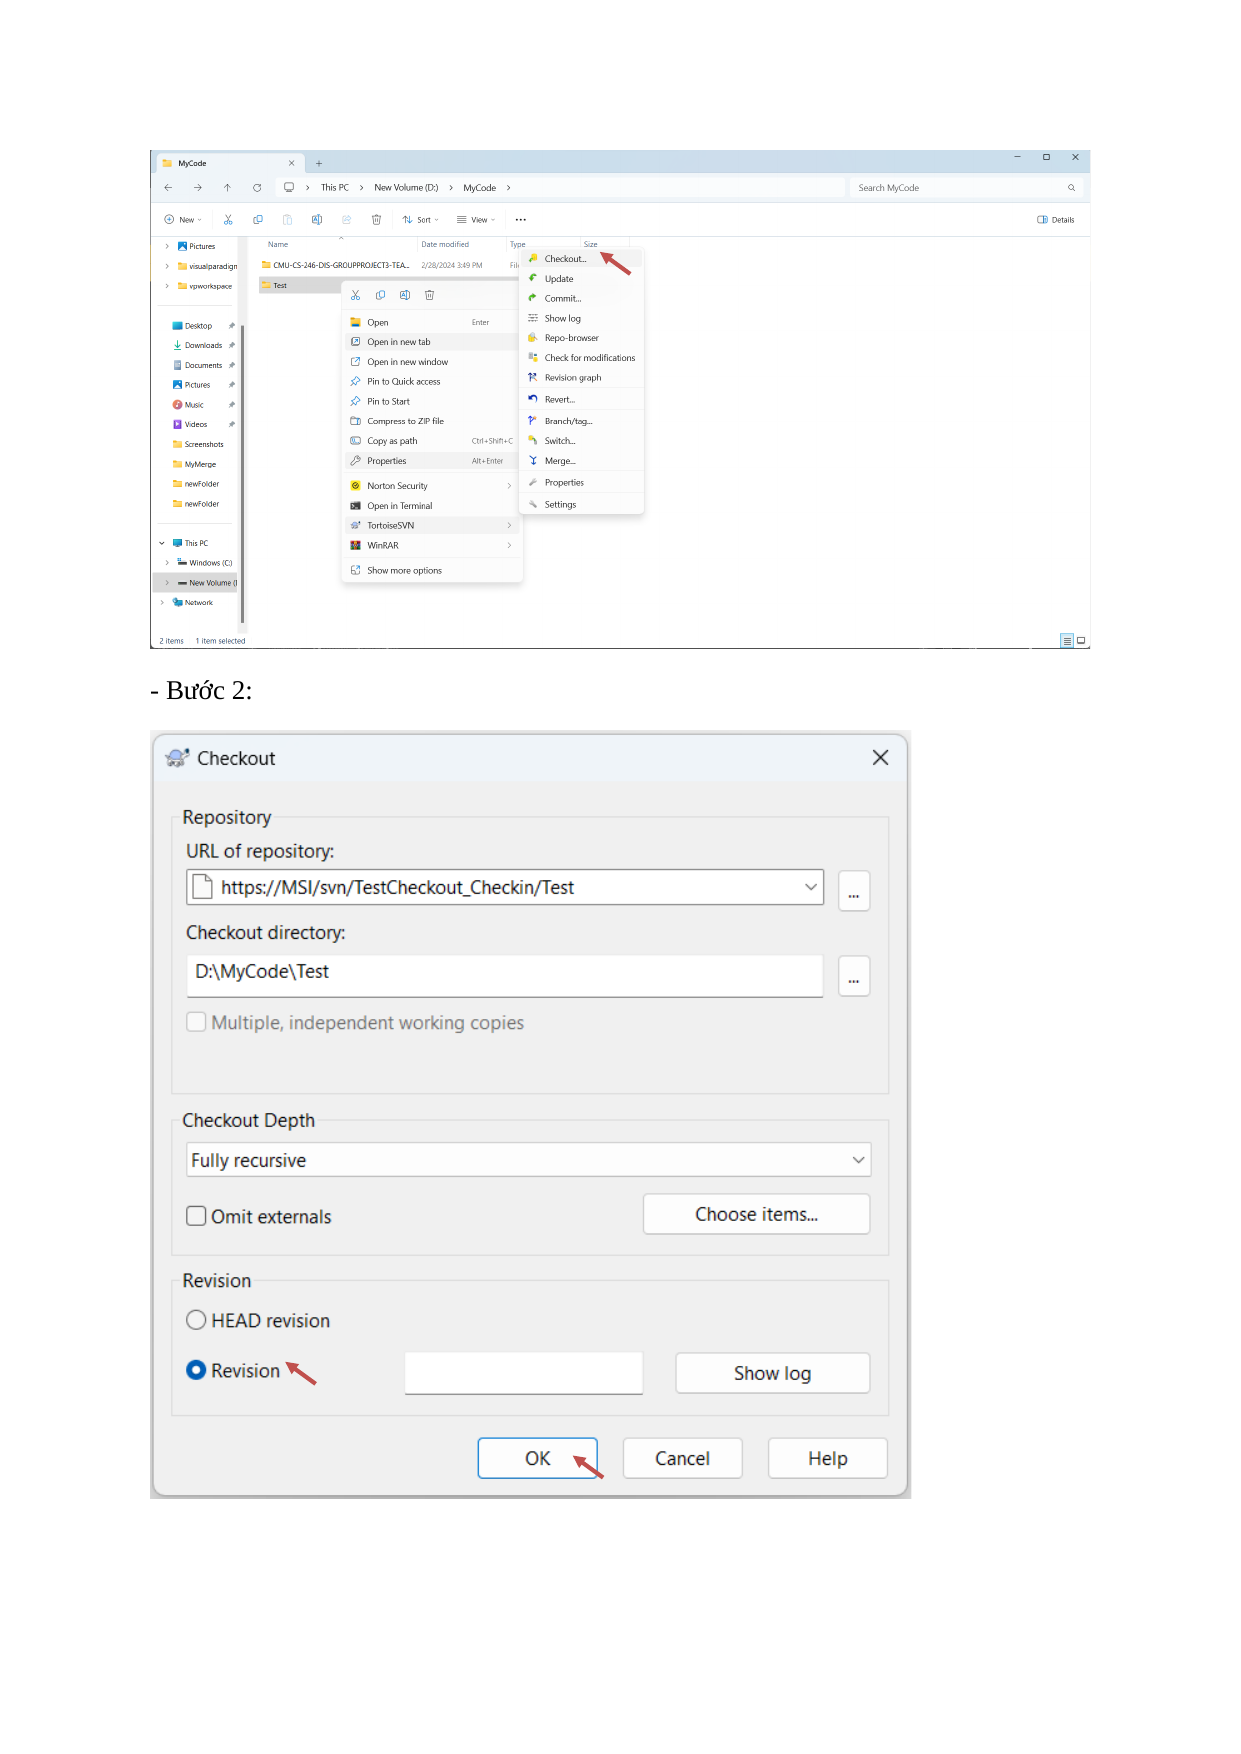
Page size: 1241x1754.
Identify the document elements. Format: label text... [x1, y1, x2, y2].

picture [150, 730, 912, 1499]
text - Bước 2: [150, 674, 1090, 705]
picture [150, 150, 1091, 649]
